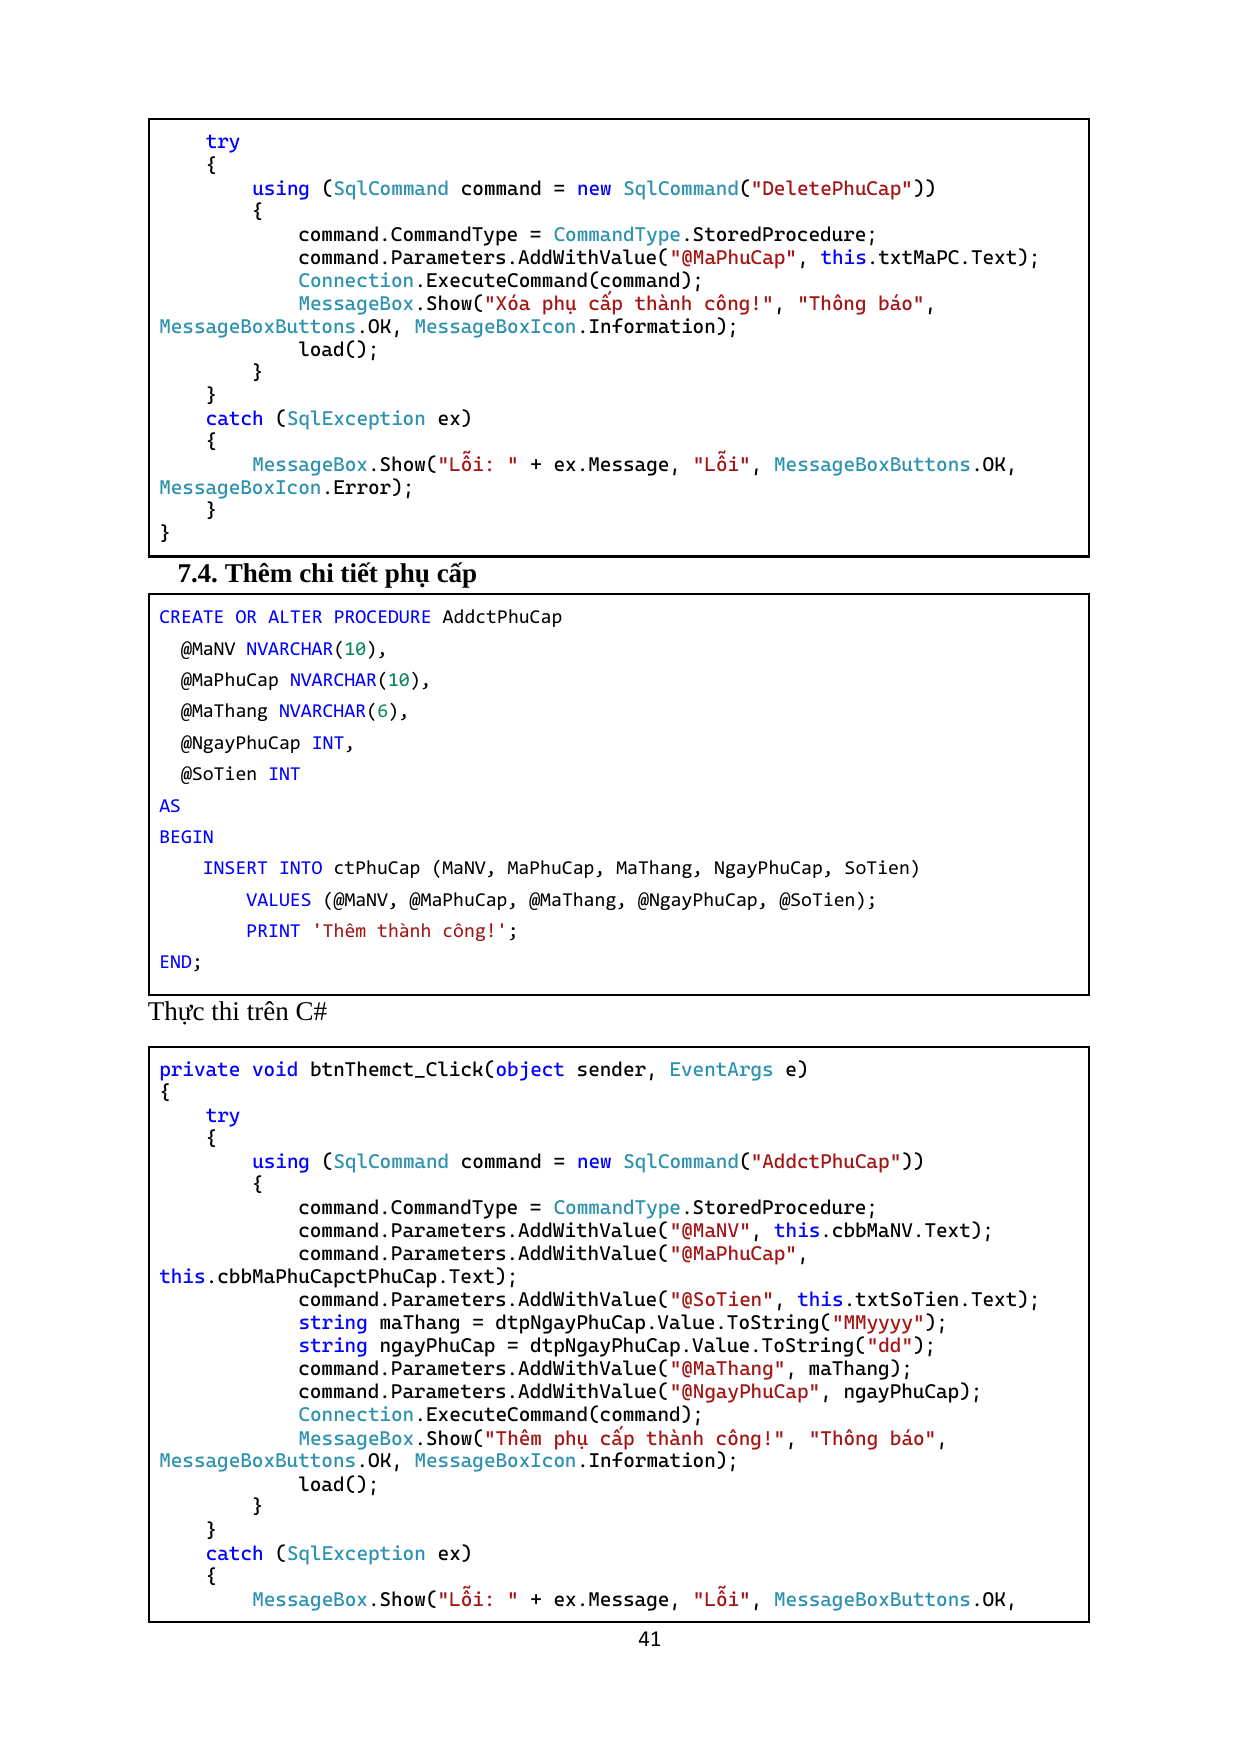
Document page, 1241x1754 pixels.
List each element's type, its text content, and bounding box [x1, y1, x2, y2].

table_header CREATE OR ALTER PROCEDURE AddctPhuCap @MaNV NVARCHAR(10), @MaPhuCap NVARCHAR(10), @MaThang NVARCHAR(6), @NgayPhuCap INT, @SoTien INT AS BEGIN INSERT INTO ctPhuCap (MaNV, MaPhuCap, MaThang, NgayPhuCap, SoTien) VALUES (@MaNV, @MaPhuCap, @MaThang, @NgayPhuCap, @SoTien); PRINT 'Thêm thành công!'; END; [150, 595, 1088, 993]
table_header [150, 120, 1088, 555]
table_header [150, 1048, 1088, 1621]
text Thực thi trên C# [148, 996, 1152, 1027]
subtitle 7.4. Thêm chi tiết phụ cấp [148, 557, 1152, 589]
